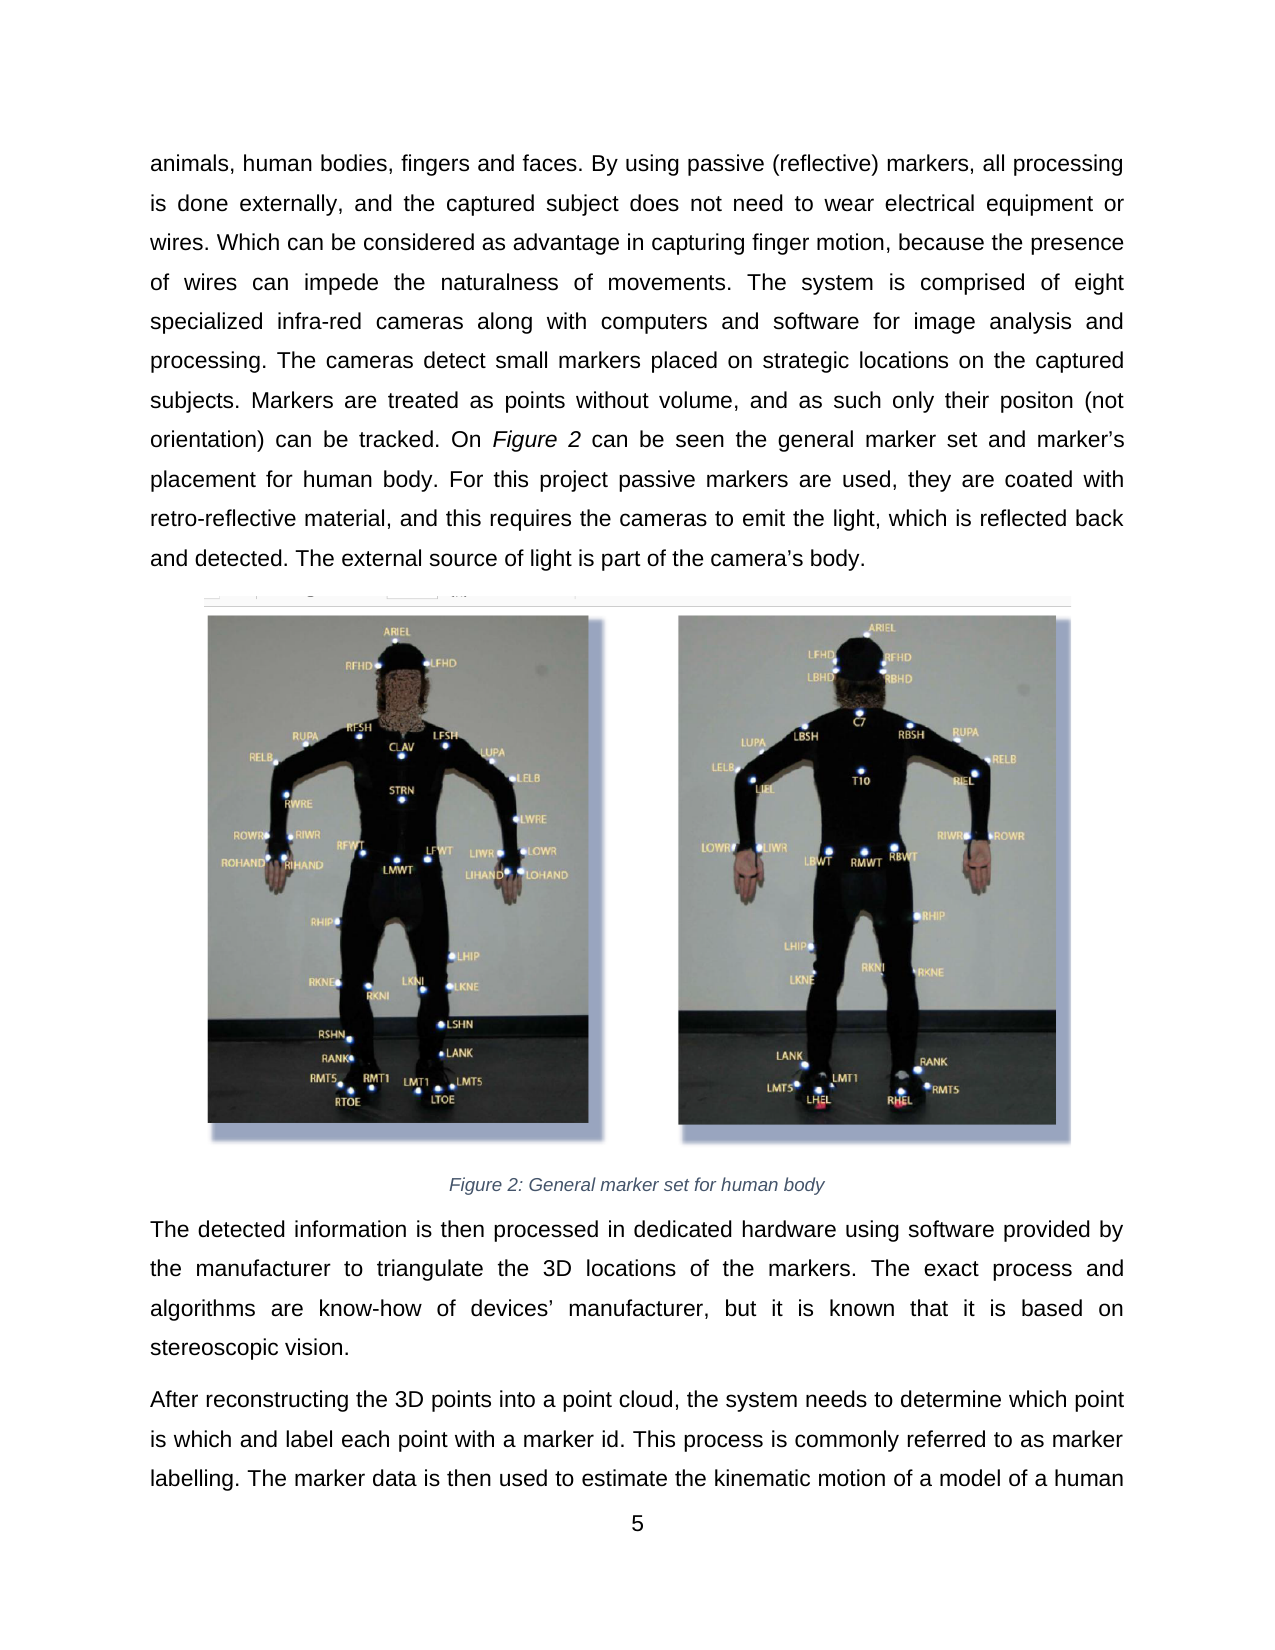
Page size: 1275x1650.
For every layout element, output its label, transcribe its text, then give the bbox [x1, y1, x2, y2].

picture [204, 596, 1072, 1148]
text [150, 1386, 1125, 1491]
text The detected information is then processed in dedicated hardware using software provided by the manufacturer to triangulate the 3D locations of the markers. The exact process and algorithms are know-how of devices’ manufacturer, but it is known that it is based on stereoscopic vision. [150, 1216, 1125, 1361]
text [150, 150, 1125, 571]
